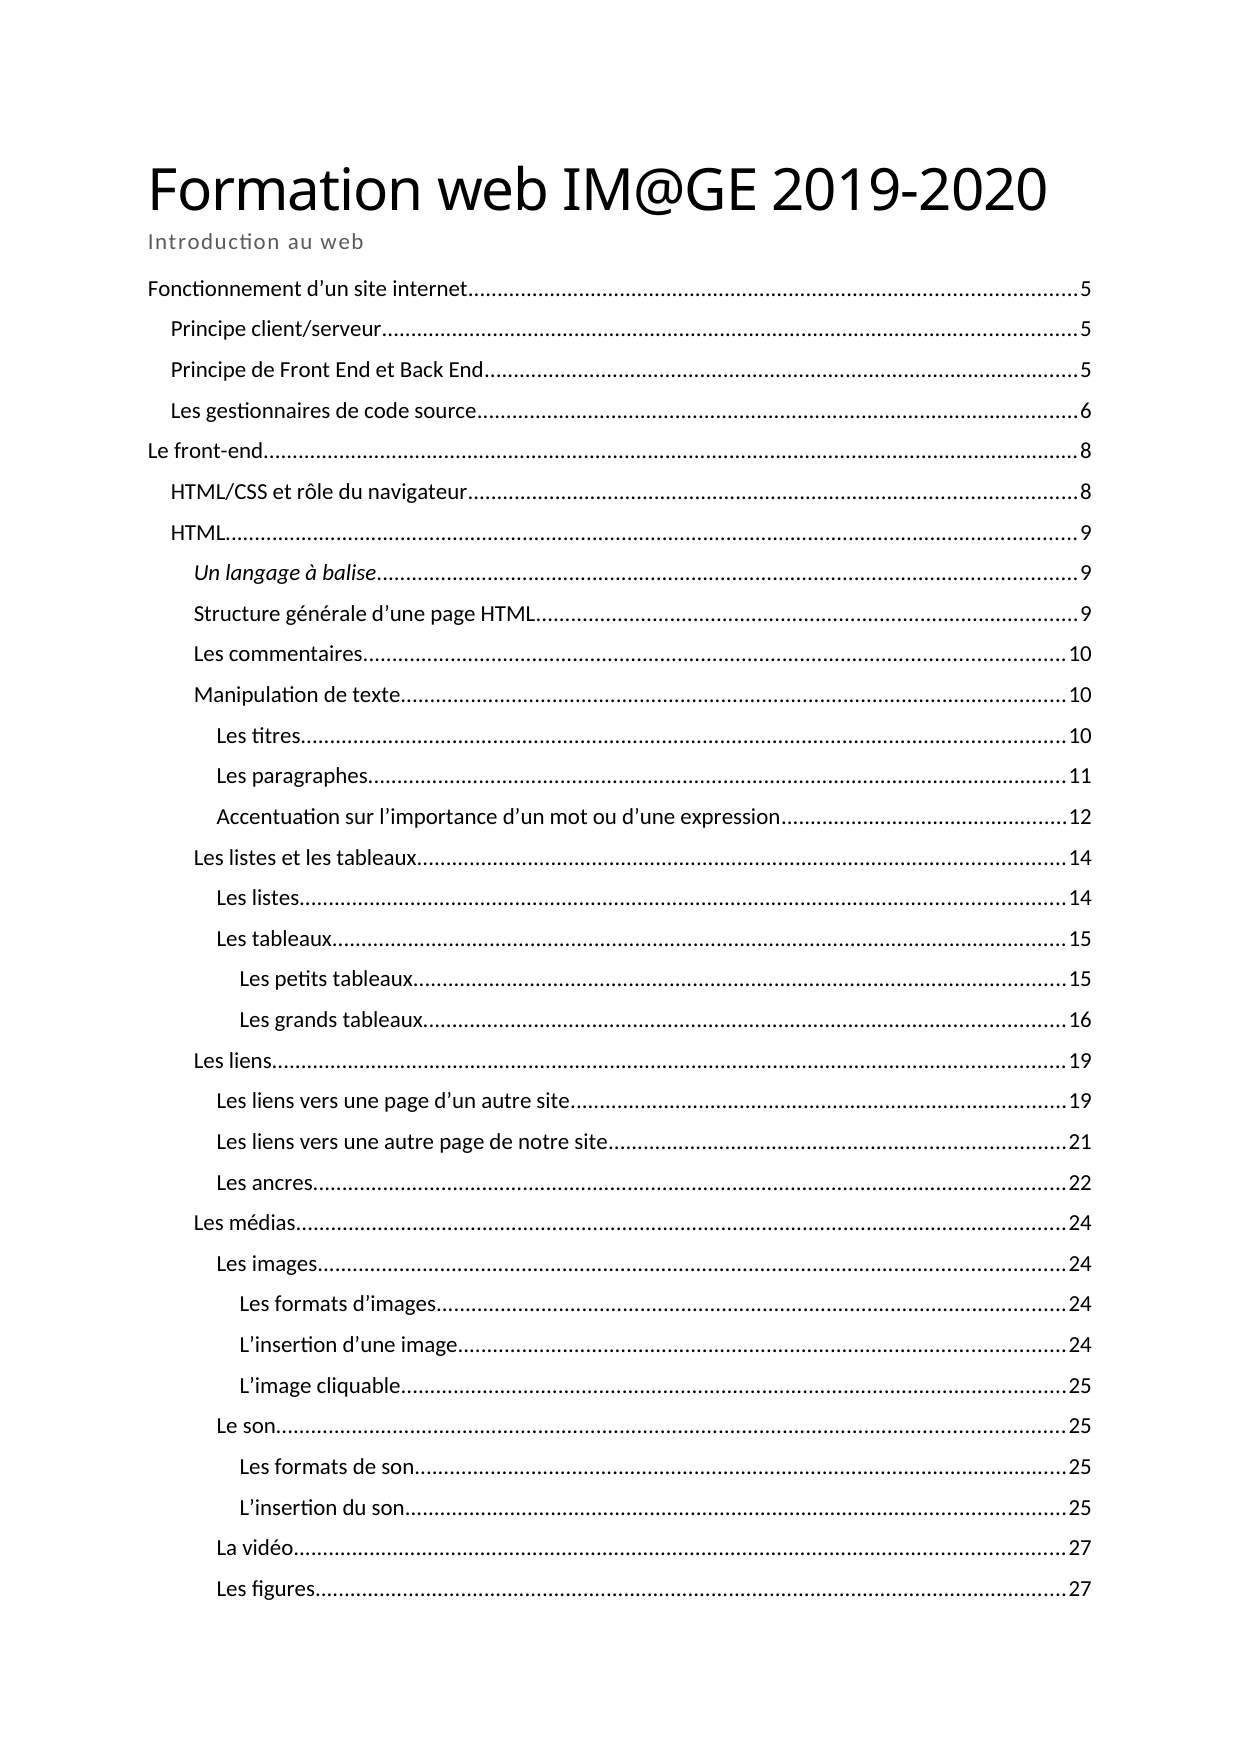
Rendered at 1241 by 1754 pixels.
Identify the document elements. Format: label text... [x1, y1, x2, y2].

title Formation web IM@GE 2019-2020 [148, 148, 1093, 227]
subtitle Introduction au web [148, 227, 1093, 255]
